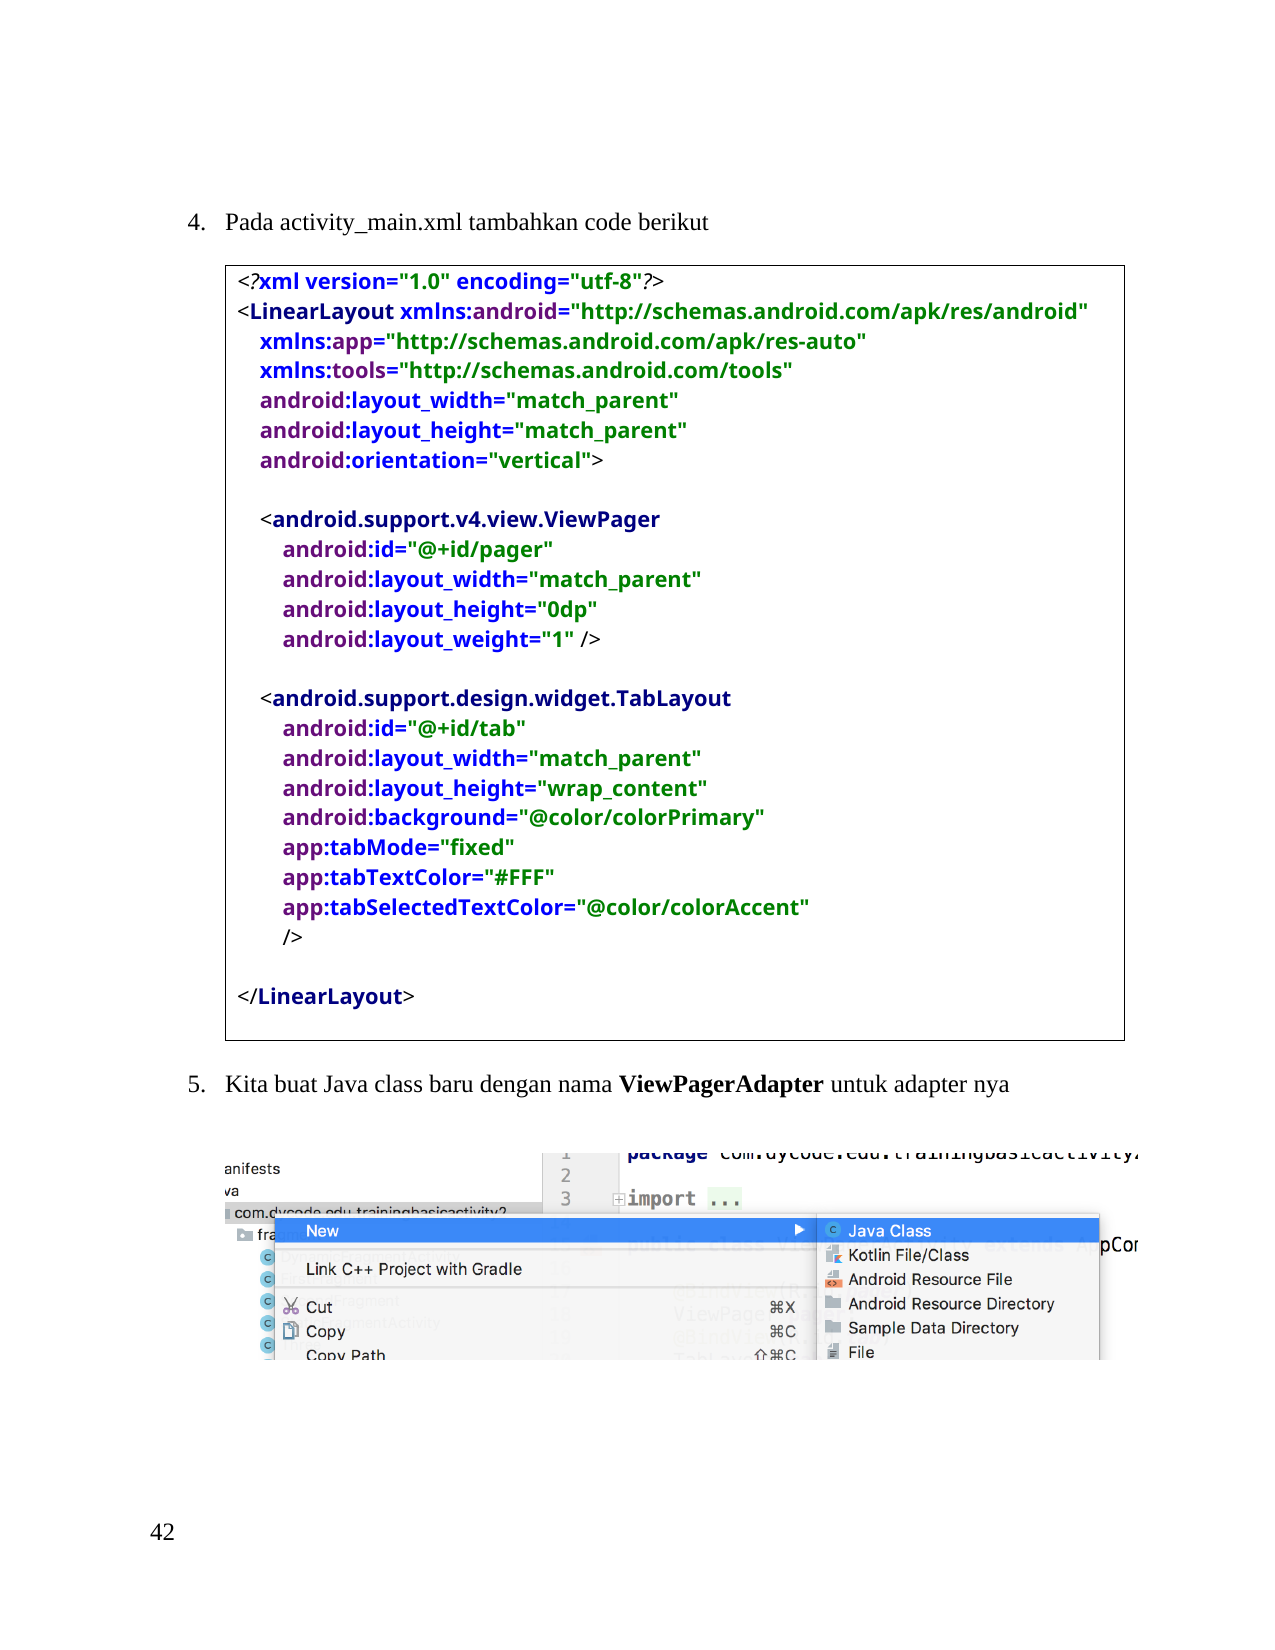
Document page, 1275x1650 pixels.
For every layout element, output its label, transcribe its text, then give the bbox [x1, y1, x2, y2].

picture [225, 1153, 1138, 1360]
list Kita buat Java class baru dengan nama ViewPagerAdapter untuk adapter nya [187, 1069, 1125, 1098]
table_header <?xml version="1.0" encoding="utf-8"?> <LinearLayout xmlns:android="http://schemas.android.com/apk/res/android" xmlns:app="http://schemas.android.com/apk/res-auto" xmlns:tools="http://schemas.android.com/tools" android:layout_width="match_parent" android:layout_height="match_parent" android:orientation="vertical"> <android.support.v4.view.ViewPager android:id="@+id/pager" android:layout_width="match_parent" android:layout_height="0dp" android:layout_weight="1" /> <android.support.design.widget.TabLayout android:id="@+id/tab" android:layout_width="match_parent" android:layout_height="wrap_content" android:background="@color/colorPrimary" app:tabMode="fixed" app:tabTextColor="#FFF" app:tabSelectedTextColor="@color/colorAccent" /> </LinearLayout> [226, 266, 1124, 1039]
list Pada activity_main.xml tambahkan code berikut [187, 207, 1125, 236]
